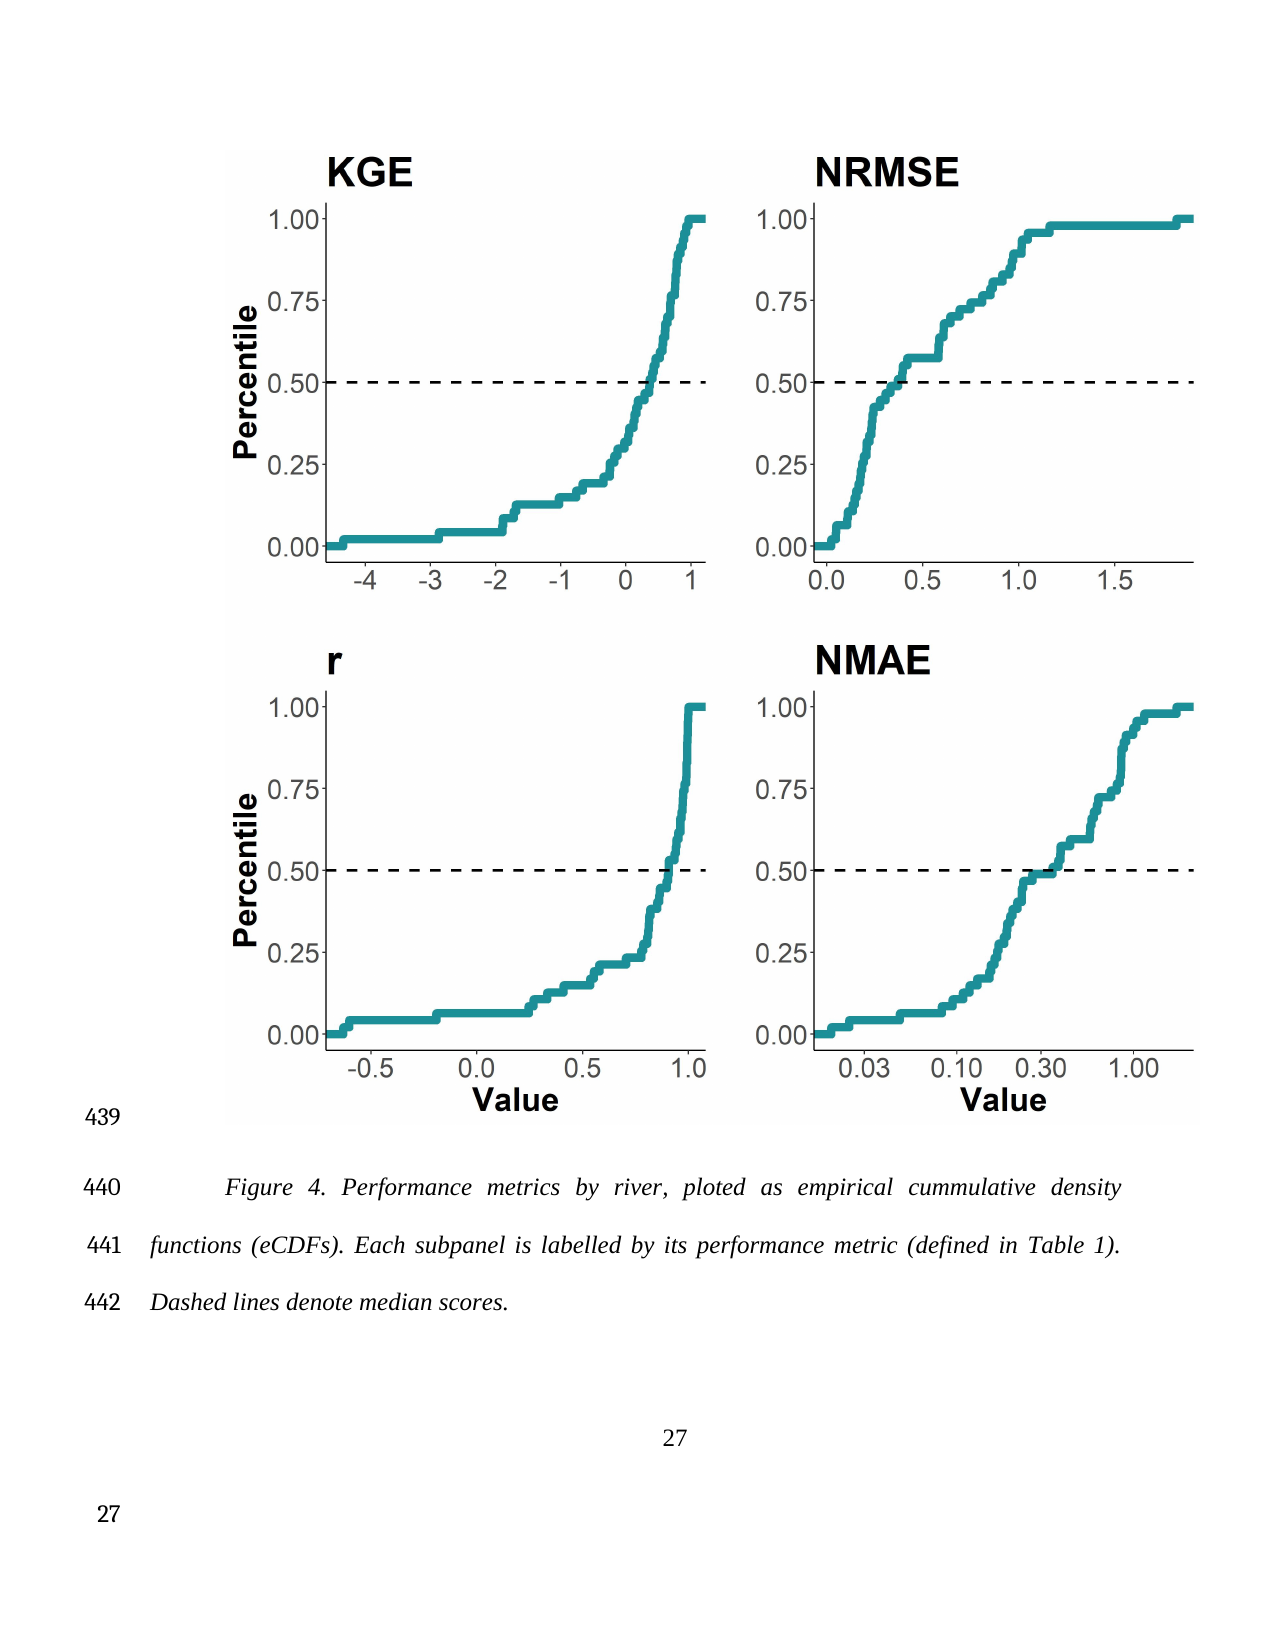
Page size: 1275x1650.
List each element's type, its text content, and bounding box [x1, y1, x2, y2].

text Figure 4. Performance metrics by river, ploted as empirical cummulative density functions (eCDFs). Each subpanel is labelled by its performance metric (defined in Table 1). Dashed lines denote median scores. [150, 1172, 1125, 1316]
picture [225, 150, 1200, 1125]
